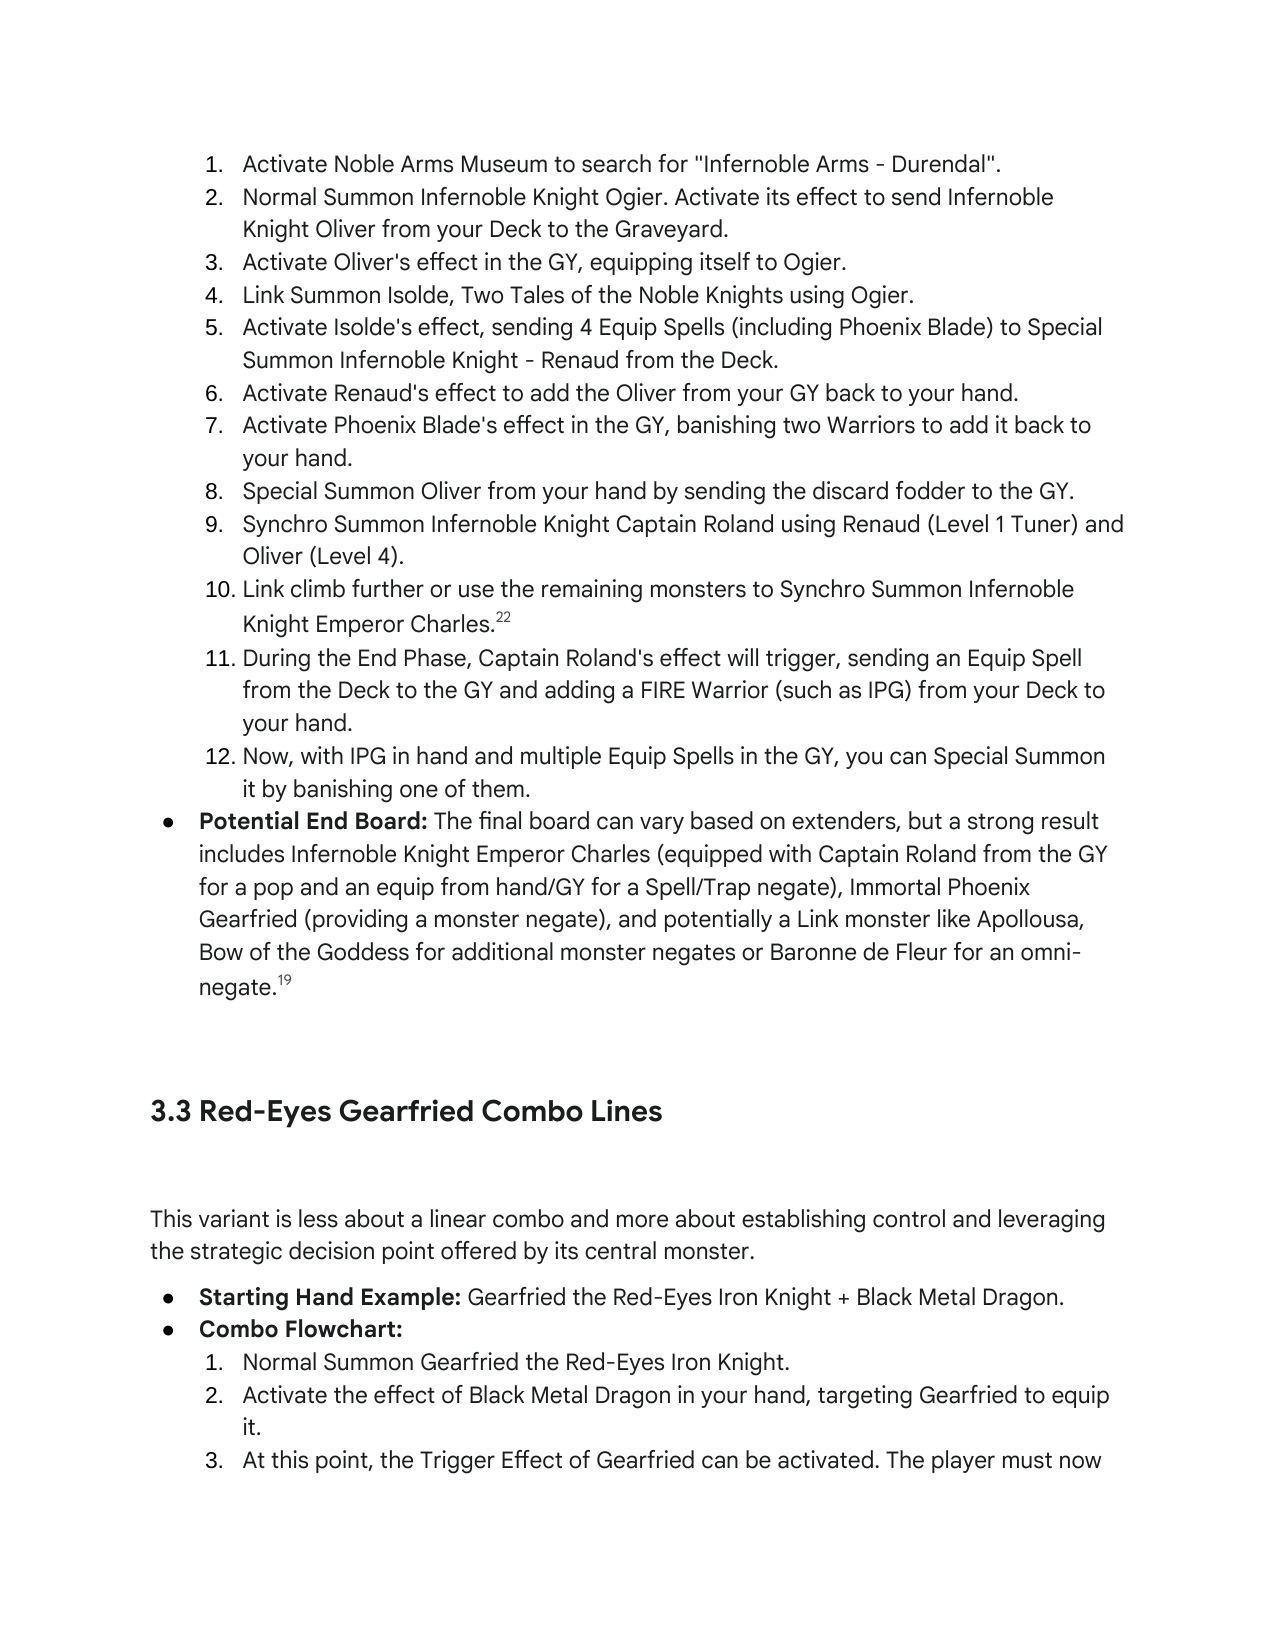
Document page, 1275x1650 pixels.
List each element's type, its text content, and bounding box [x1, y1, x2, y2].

list During the End Phase, Captain Roland's effect will trigger, sending an Equip Spell from the Deck to the GY and adding a FIRE Warrior (such as IPG) from your Deck to your hand. [205, 644, 1125, 738]
list Normal Summon Gearfried the Red-Eyes Iron Knight. [205, 1348, 1125, 1377]
list Activate Isolde's effect, sending 4 Equip Spells (including Phoenix Blade) to Special Summon Infernoble Knight - Renaud from the Deck. [205, 313, 1125, 375]
list Activate Noble Arms Museum to search for "Infernoble Arms - Durendal". [205, 150, 1125, 179]
list Activate Renaud's effect to add the Oliver from your GY back to your hand. [205, 379, 1125, 408]
list Link Summon Isolde, Two Tales of the Noble Knights using Ogier. [205, 281, 1125, 309]
list Special Summon Oliver from your hand by sending the discard fodder to the GY. [205, 477, 1125, 506]
list Combo Flowchart: [161, 1316, 1125, 1344]
list Activate Oliver's effect in the GY, equipping itself to Ogier. [205, 248, 1125, 277]
list Activate Phoenix Blade's effect in the GY, banishing two Warriors to add it back to your hand. [205, 412, 1125, 473]
list Activate the effect of Black Metal Dragon in your hand, targeting Gearfried to equip it. [205, 1381, 1125, 1442]
list Synchro Summon Infernoble Knight Captain Roland using Renaud (Level 1 Tuner) and Oliver (Level 4). [205, 510, 1125, 571]
list Potential End Board: The final board can vary based on extenders, but a strong result includes Infernoble Knight Emperor Charles (equipped with Captain Roland from the GY for a pop and an equip from hand/GY for a Spell/Trap negate), Immortal Phoenix Gearfried (providing a monster negate), and potentially a Link monster like Apollousa, Bow of the Goddess for additional monster negates or Baronne de Fleur for an omni-negate.19 [161, 808, 1125, 1003]
list Link climb further or use the remaining monsters to Synchro Summon Infernoble Knight Emperor Charles.22 [205, 575, 1125, 640]
list Starting Hand Example: Gearfried the Red-Eyes Iron Knight + Black Metal Dragon. [161, 1283, 1125, 1312]
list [205, 1446, 1125, 1475]
list Normal Summon Infernoble Knight Ogier. Activate its effect to send Infernoble Knight Oliver from your Deck to the Graveyard. [205, 183, 1125, 244]
subtitle 3.3 Red-Eyes Gearfried Combo Lines [150, 1093, 1125, 1129]
text This variant is less about a linear combo and more about establishing control and leveraging the strategic decision point offered by its central monster. [150, 1205, 1125, 1266]
list Now, with IPG in hand and multiple Equip Spells in the GY, you can Special Summon it by banishing one of them. [205, 742, 1125, 804]
